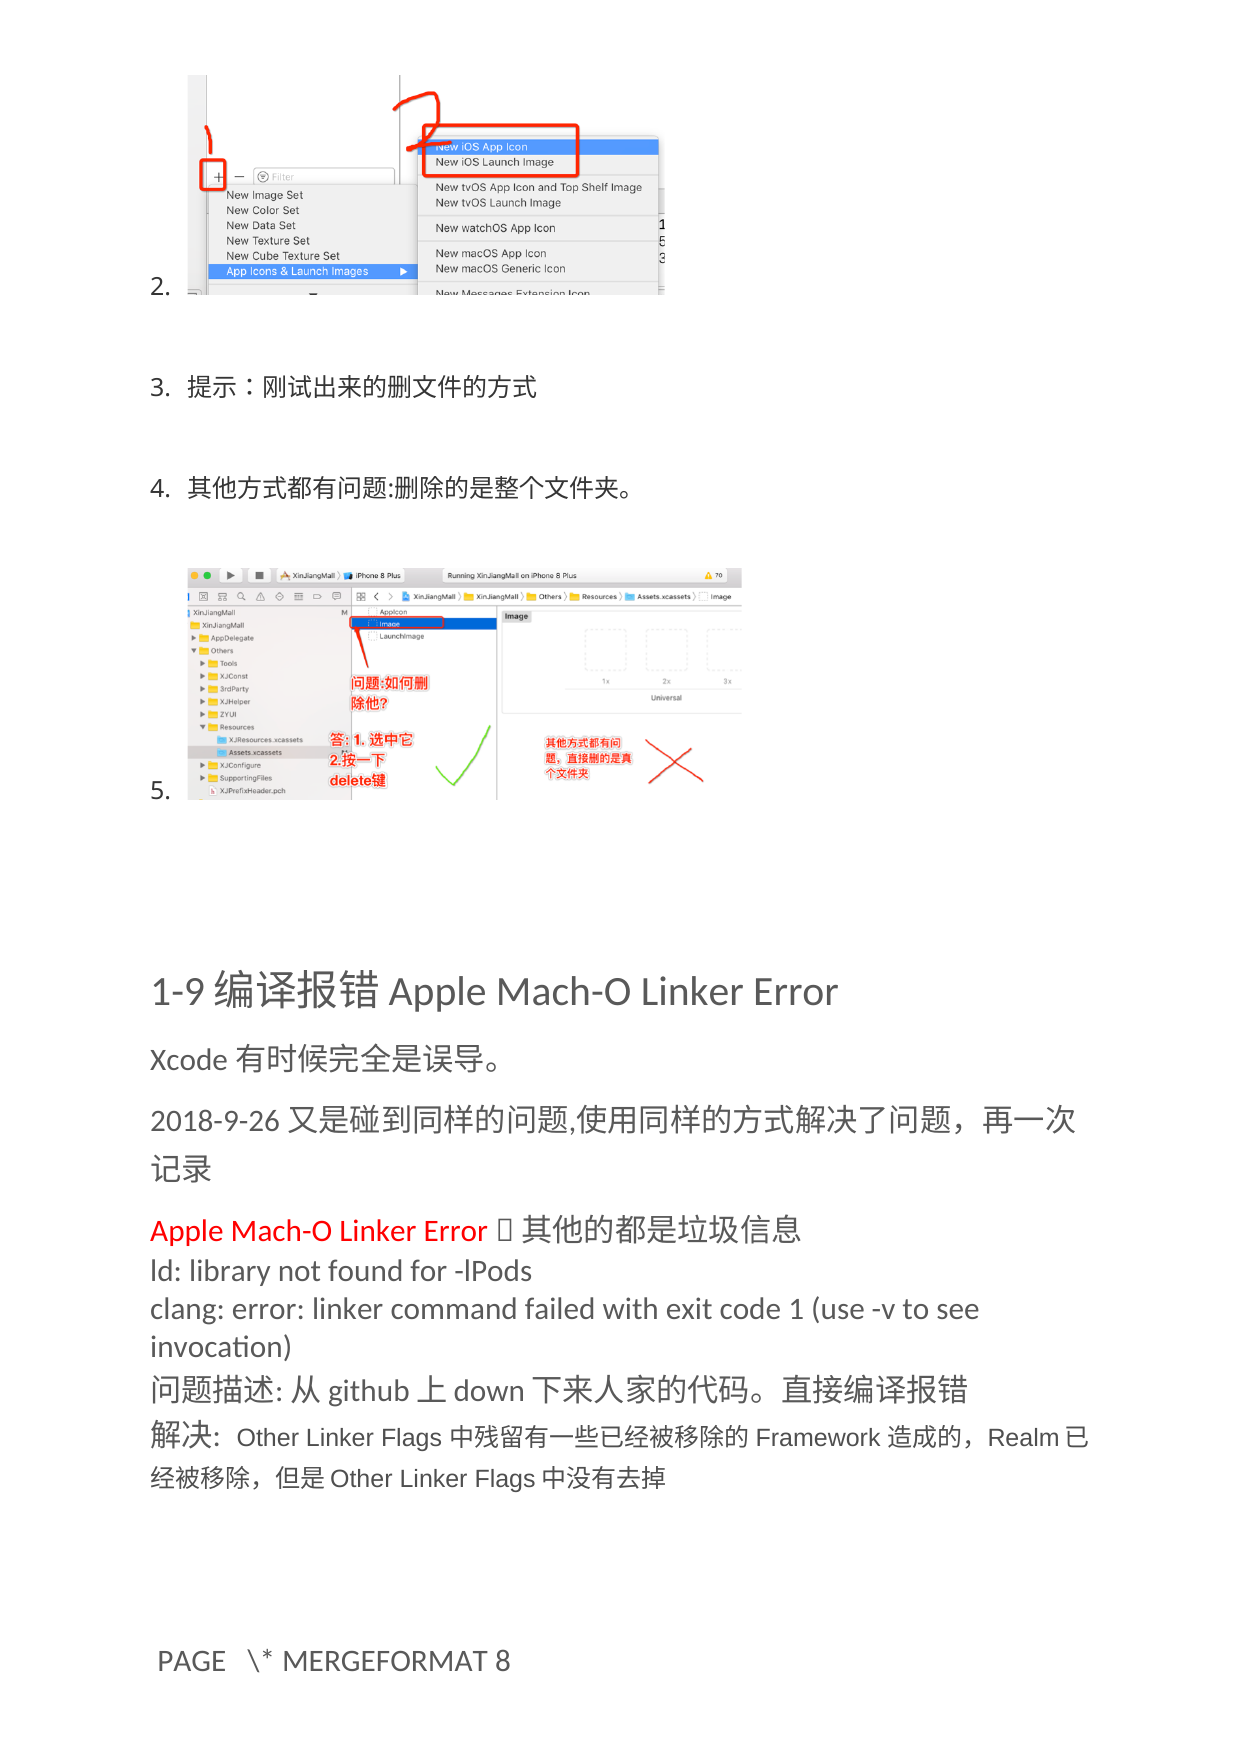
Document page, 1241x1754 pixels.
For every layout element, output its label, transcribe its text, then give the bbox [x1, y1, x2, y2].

text Xcode 有时候完全是误导。 [150, 1034, 1090, 1079]
picture [187, 75, 665, 295]
subtitle 1-9编译报错Apple Mach-O Linker Error [150, 957, 1090, 1017]
list 提示：刚试出来的删文件的方式 [150, 367, 1090, 403]
text ld: library not found for -lPods [150, 1251, 1090, 1289]
text clang: error: linker command failed with exit code 1 (use -v to see invocation) [150, 1289, 1090, 1365]
text 2018-9-26 又是碰到同样的问题,使用同样的方式解决了问题，再一次记录 [150, 1096, 1090, 1189]
text 解决: Other Linker Flags 中残留有一些已经被移除的 Framework 造成的，Realm已经被移除，但是Other Linker Flags中没有去掉 [150, 1411, 1090, 1495]
picture [187, 568, 742, 800]
text 问题描述: 从github上down下来人家的代码。直接编译报错 [150, 1365, 1090, 1411]
text Apple Mach-O Linker Error ✅ 其他的都是垃圾信息 [150, 1206, 1090, 1251]
list 其他方式都有问题:删除的是整个文件夹。 [150, 468, 1090, 504]
